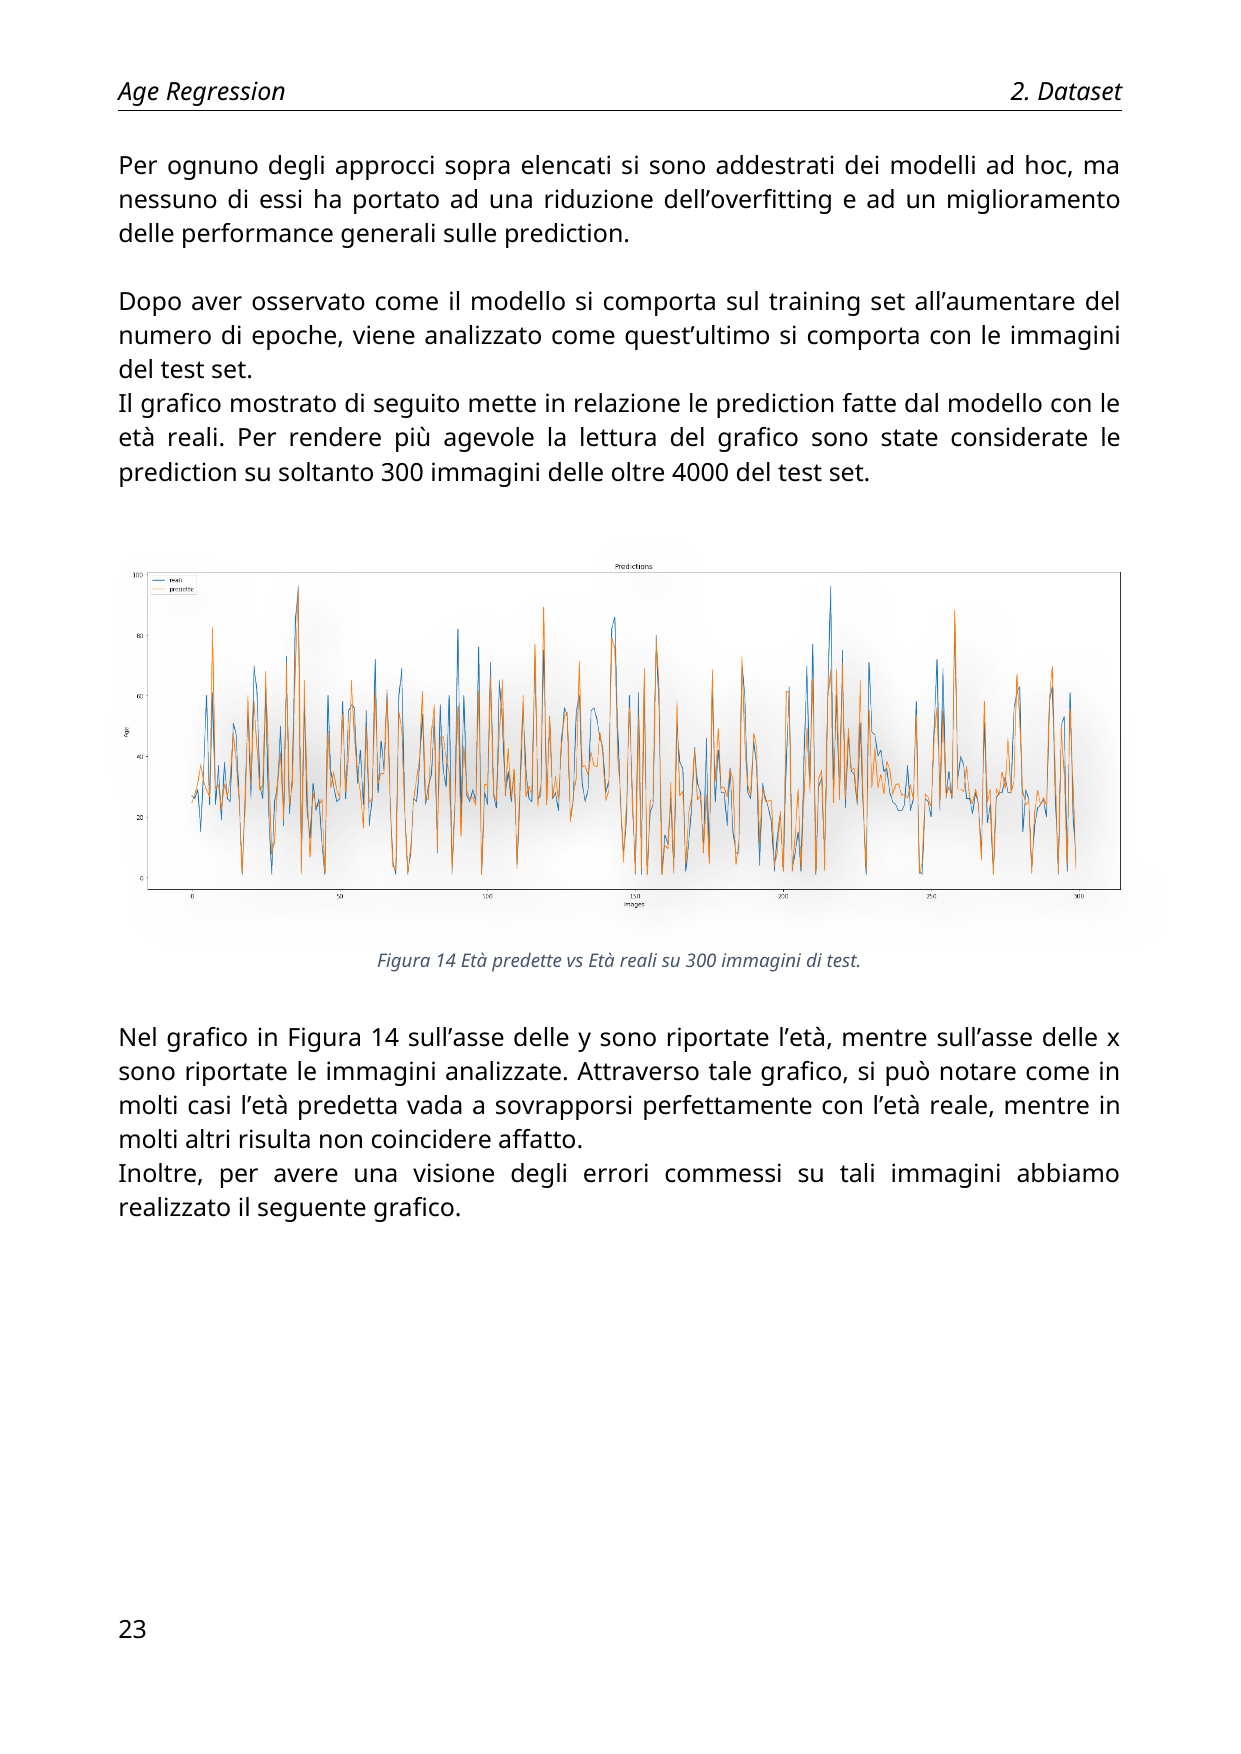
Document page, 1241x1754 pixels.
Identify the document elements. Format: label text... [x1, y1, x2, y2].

text Figura 14 Età predette vs Età reali su 300 immagini di test. [118, 947, 1122, 973]
text Il grafico mostrato di seguito mette in relazione le prediction fatte dal modello con le età reali. Per rendere più agevole la lettura del grafico sono state considerate le prediction su soltanto 300 immagini delle oltre 4000 del test set. [118, 386, 1122, 488]
text Dopo aver osservato come il modello si comporta sul training set all’aumentare del numero di epoche, viene analizzato come quest’ultimo si comporta con le immagini del test set. [118, 284, 1122, 386]
text Inoltre, per avere una visione degli errori commessi su tali immagini abbiamo realizzato il seguente grafico. [118, 1156, 1122, 1224]
text Per ognuno degli approcci sopra elencati si sono addestrati dei modelli ad hoc, ma nessuno di essi ha portato ad una riduzione dell’overfitting e ad un miglioramento delle performance generali sulle prediction. [118, 148, 1122, 250]
picture [120, 559, 1124, 911]
text Nel grafico in Figura 14 sull’asse delle y sono riportate l’età, mentre sull’asse delle x sono riportate le immagini analizzate. Attraverso tale grafico, si può notare come in molti casi l’età predetta vada a sovrapporsi perfettamente con l’età reale, mentre in molti altri risulta non coincidere affatto. [118, 1019, 1122, 1156]
